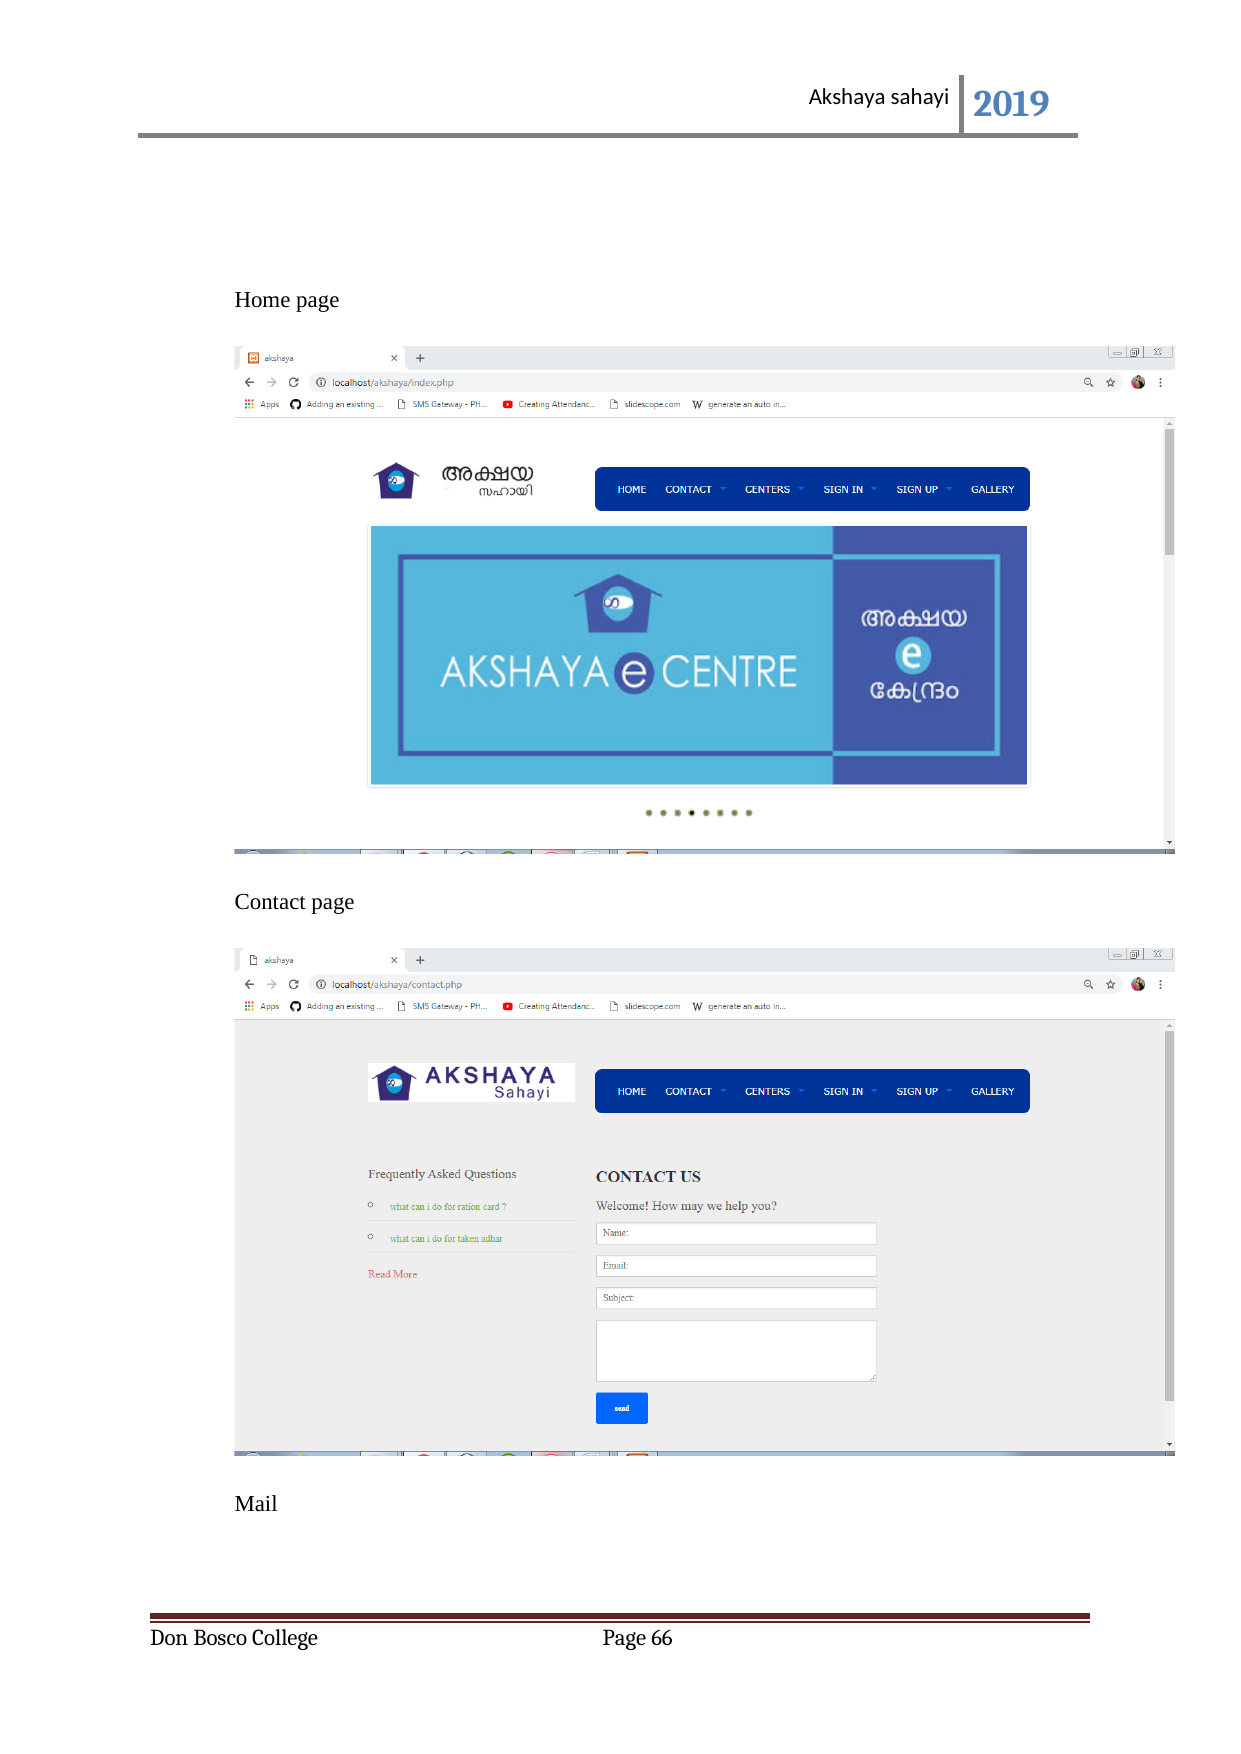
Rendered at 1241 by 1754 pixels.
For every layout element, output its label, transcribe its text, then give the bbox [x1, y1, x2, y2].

text Contact page [234, 888, 1090, 915]
text Home page [234, 286, 1090, 313]
picture [234, 948, 1175, 1456]
text Mail [234, 1490, 1090, 1517]
picture [234, 346, 1175, 854]
